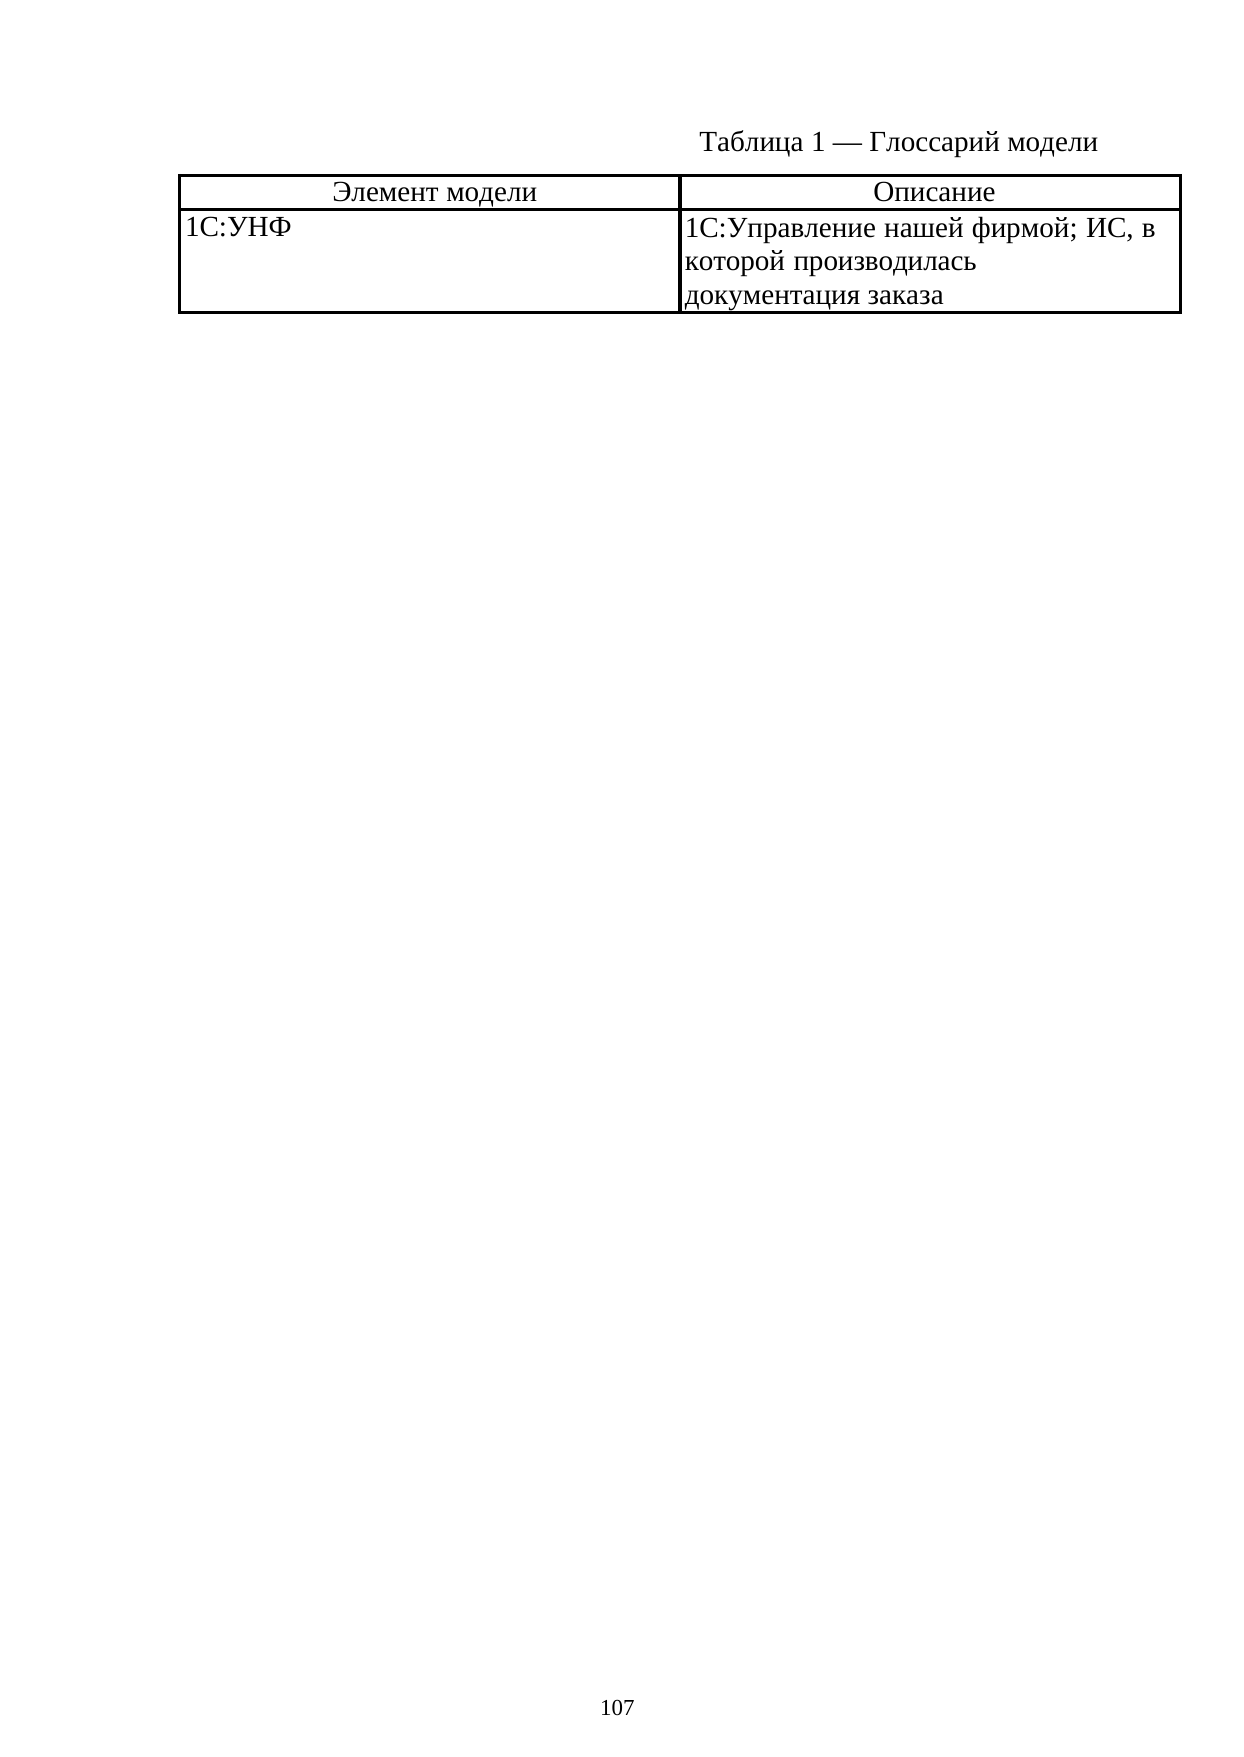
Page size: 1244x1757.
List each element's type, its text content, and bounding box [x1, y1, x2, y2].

text Таблица 1 — Глоссарий модели [699, 124, 1202, 158]
table_header Описание [682, 177, 1179, 207]
table_cell 1С:УНФ [181, 211, 678, 311]
table_cell 1С:Управление нашей фирмой; ИС, в которой производилась документация заказа [682, 211, 1179, 311]
table_header Элемент модели [181, 177, 678, 207]
